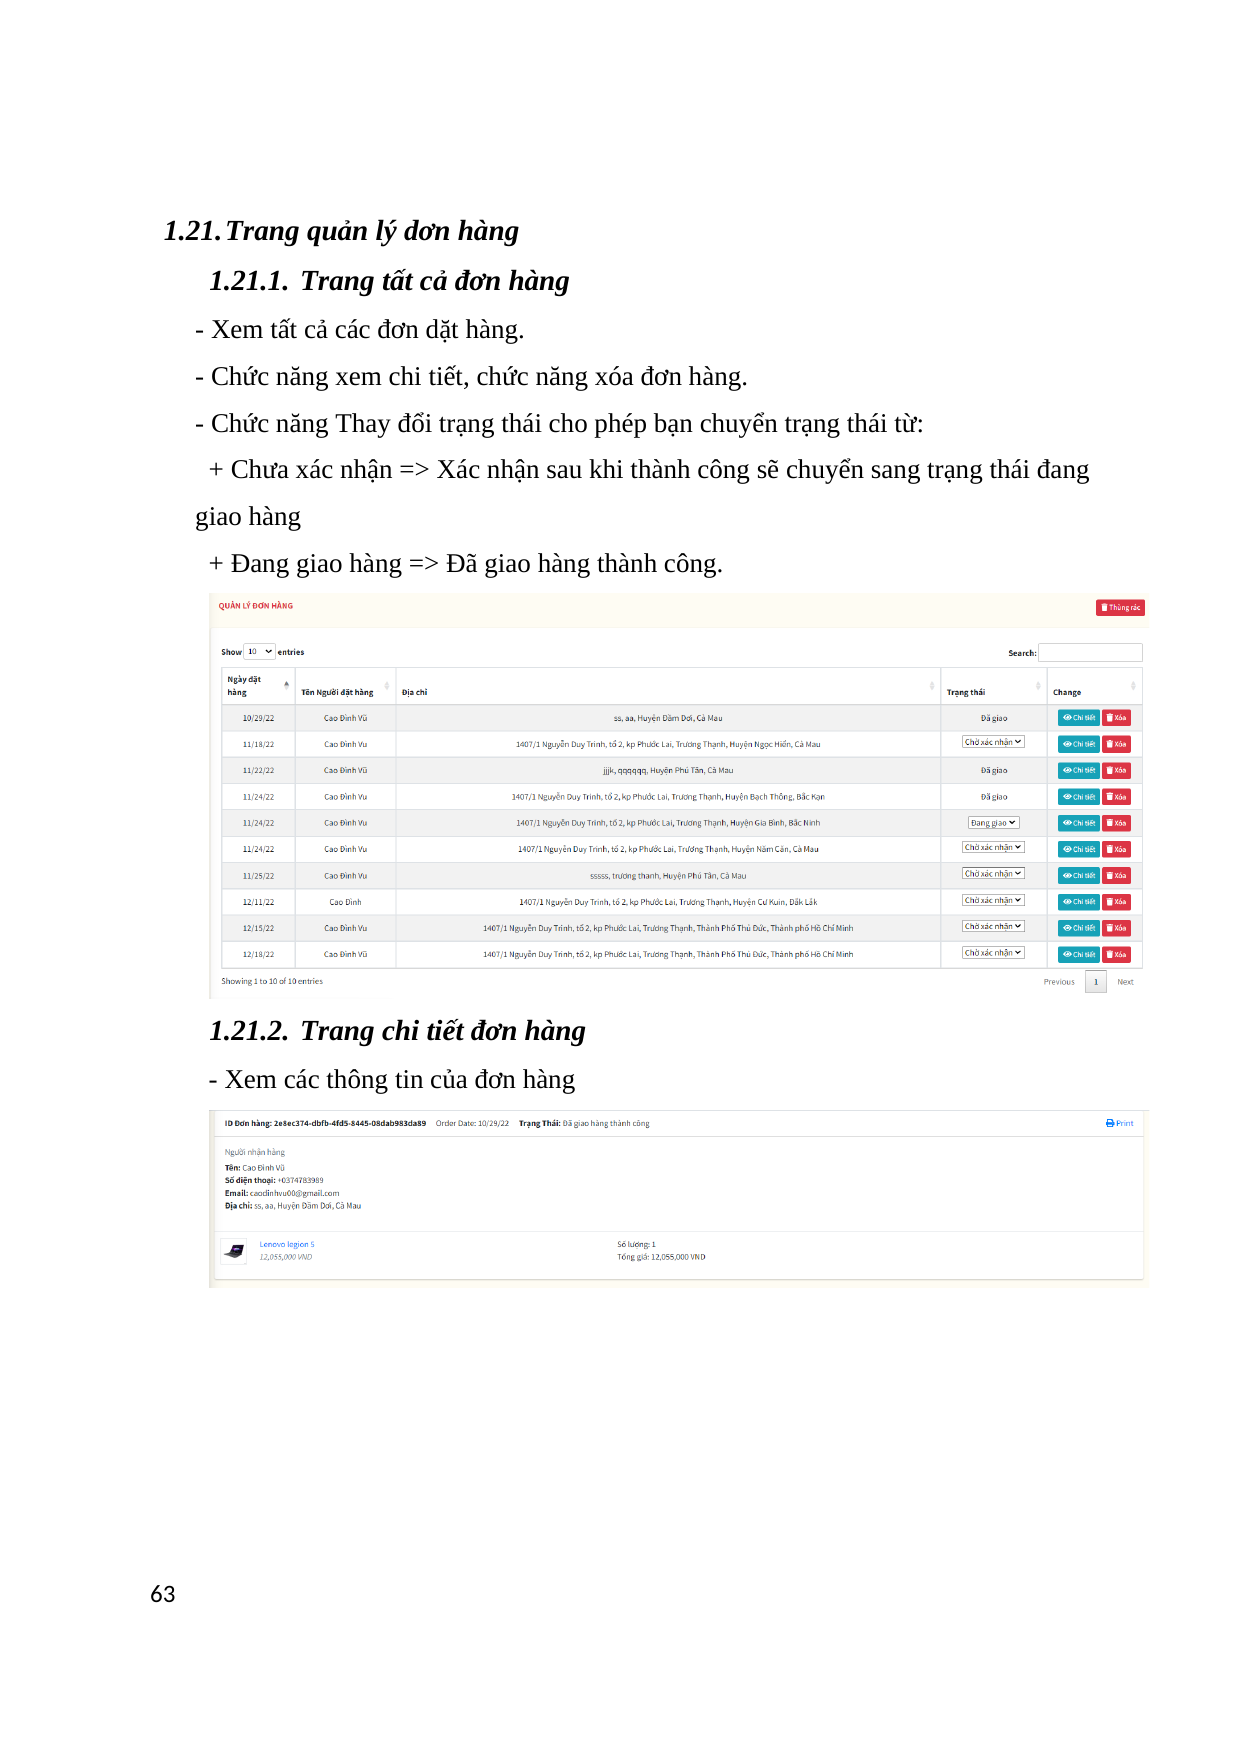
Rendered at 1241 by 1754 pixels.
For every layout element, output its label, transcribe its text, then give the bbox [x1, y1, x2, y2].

list - Chức năng xem chi tiết, chức năng xóa đơn hàng. [195, 360, 1090, 391]
list - Xem các thông tin của đơn hàng [195, 1064, 1090, 1095]
list + Chưa xác nhận => Xác nhận sau khi thành công sẽ chuyển sang trạng thái đang giao hàng [195, 453, 1090, 531]
list - Xem tất cả các đơn dặt hàng. [195, 313, 1090, 344]
picture [209, 593, 1150, 999]
list + Đang giao hàng => Đã giao hàng thành công. [195, 547, 1090, 578]
list Trang tất cả đơn hàng [194, 263, 1090, 297]
picture [209, 1110, 1150, 1288]
list Trang quản lý dơn hàng [150, 213, 1090, 246]
list Trang chi tiết đơn hàng [194, 1013, 1090, 1047]
list - Chức năng Thay đổi trạng thái cho phép bạn chuyển trạng thái từ: [195, 407, 1090, 438]
